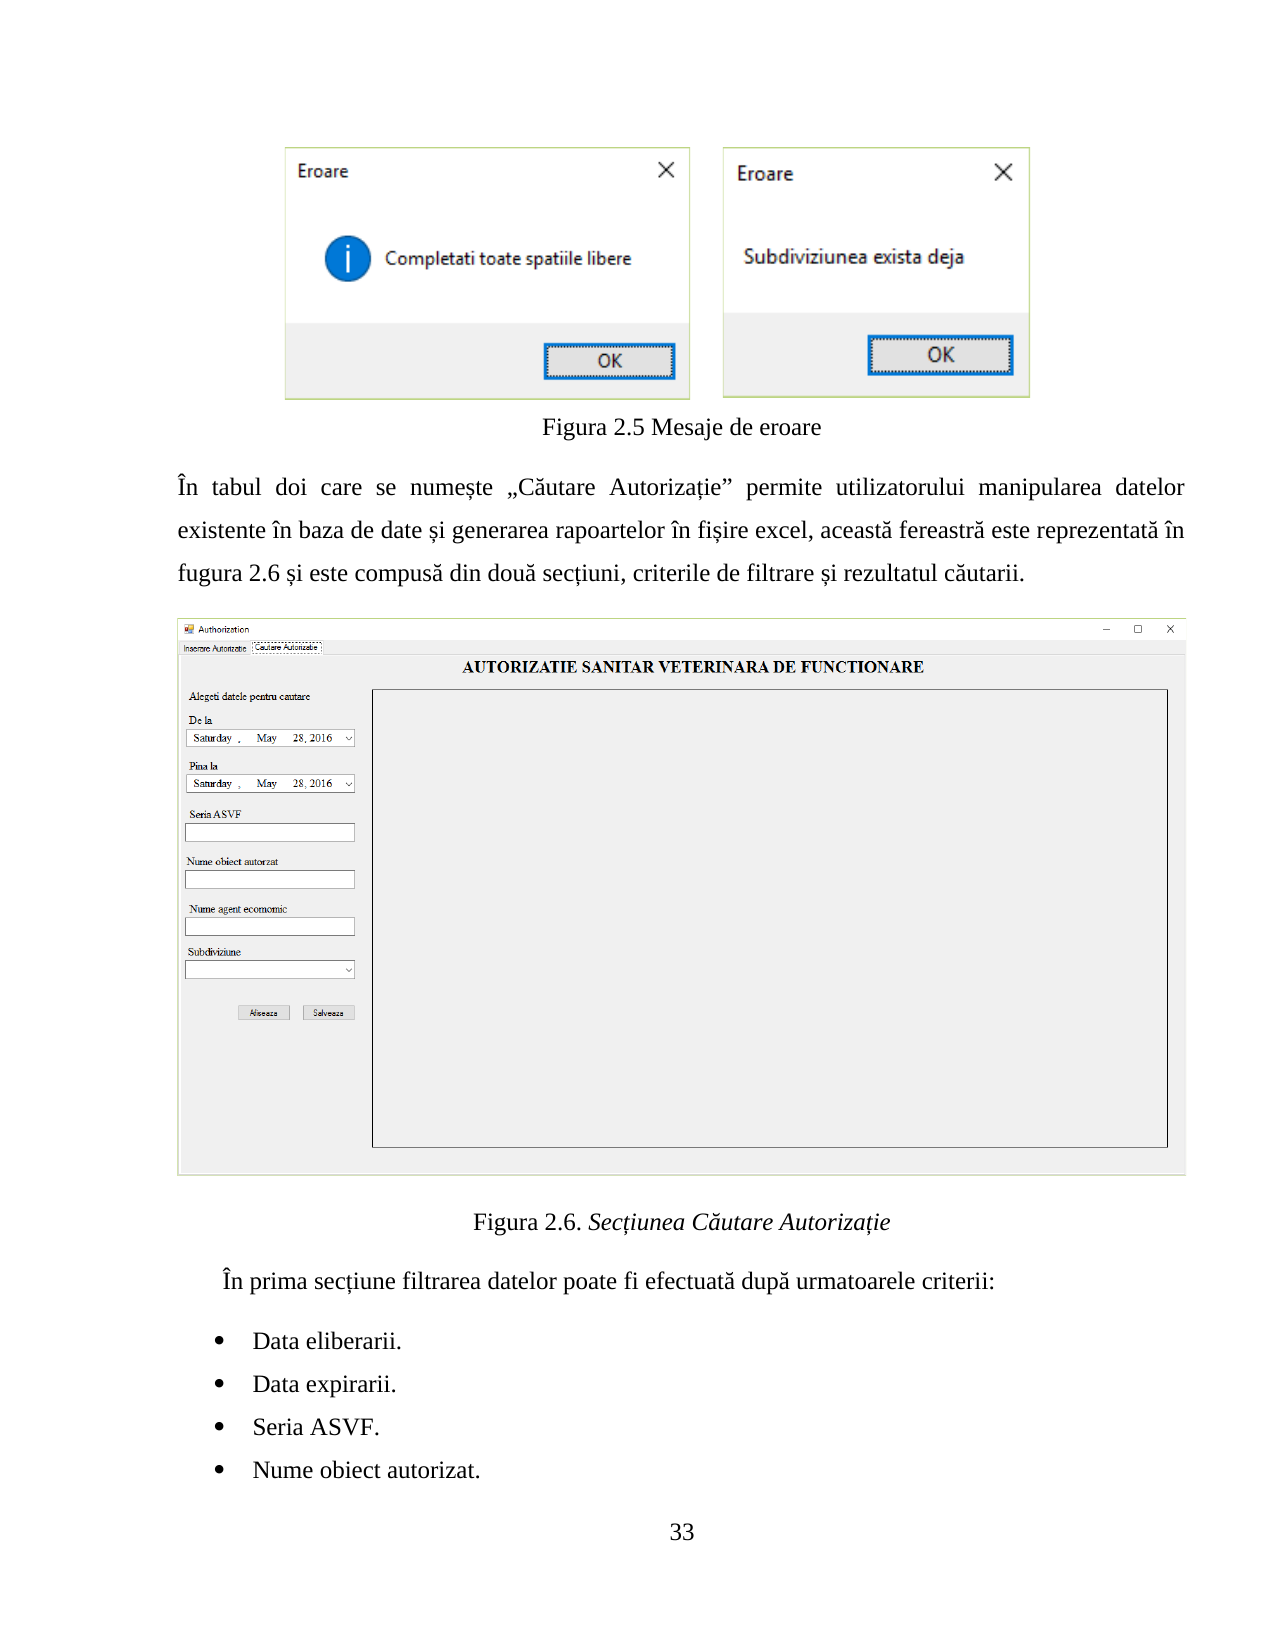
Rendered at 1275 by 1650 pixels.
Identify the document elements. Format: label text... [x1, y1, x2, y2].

table_header [166, 148, 712, 412]
text În tabul doi care se numește „Căutare Autorizație” permite utilizatorului manipularea datelor existente în baza de date și generarea rapoartelor în fișire excel, această fereastră este reprezentată în fugura 2.6 și este compusă din două secțiuni, criterile de filtrare și rezultatul căutarii. [177, 472, 1186, 587]
text Figura 2.6. Secțiunea Căutare Autorizație [177, 1207, 1186, 1235]
list Data expirarii. [215, 1369, 1186, 1398]
picture [284, 147, 691, 400]
picture [722, 147, 1031, 398]
table_header [712, 148, 1198, 412]
text Figura 2.5 Mesaje de eroare [177, 412, 1186, 441]
list Seria ASVF. [215, 1412, 1186, 1441]
list Nume obiect autorizat. [215, 1456, 1186, 1484]
picture [177, 618, 1187, 1176]
text În prima secțiune filtrarea datelor poate fi efectuată după urmatoarele criterii: [177, 1266, 1186, 1295]
list Data eliberarii. [215, 1326, 1186, 1355]
